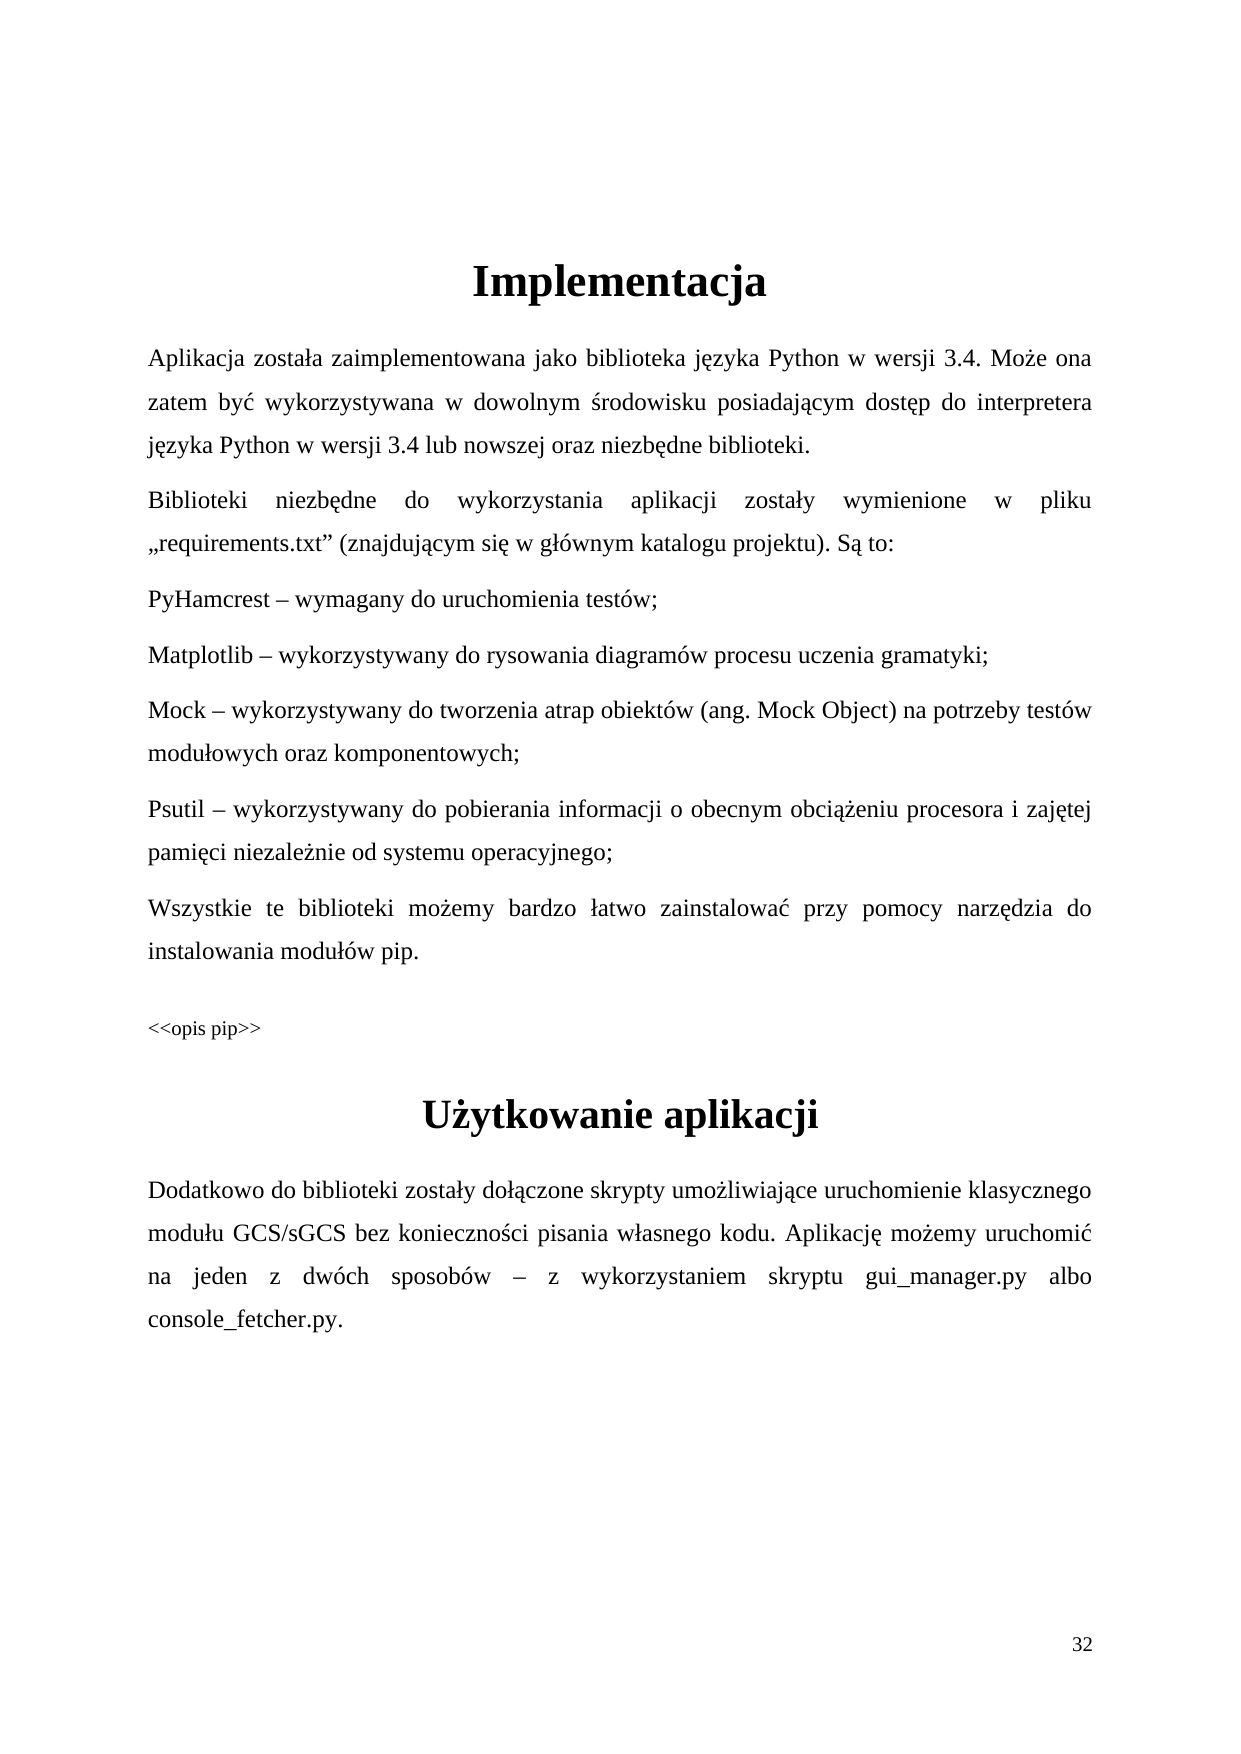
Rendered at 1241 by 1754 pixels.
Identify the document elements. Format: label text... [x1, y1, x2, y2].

text Wszystkie te biblioteki możemy bardzo łatwo zainstalować przy pomocy narzędzia do instalowania modułów pip. [148, 893, 1093, 965]
text Biblioteki niezbędne do wykorzystania aplikacji zostały wymienione w pliku „requirements.txt” (znajdującym się w głównym katalogu projektu). Są to: [148, 485, 1093, 557]
text Psutil – wykorzystywany do pobierania informacji o obecnym obciążeniu procesora i zajętej pamięci niezależnie od systemu operacyjnego; [148, 794, 1093, 866]
text PyHamcrest – wymagany do uruchomienia testów; [148, 584, 1093, 613]
text Dodatkowo do biblioteki zostały dołączone skrypty umożliwiające uruchomienie klasycznego modułu GCS/sGCS bez konieczności pisania własnego kodu. Aplikację możemy uruchomić na jeden z dwóch sposobów – z wykorzystaniem skryptu gui_manager.py albo console_fetcher.py. [148, 1175, 1093, 1333]
list Użytkowanie aplikacji [148, 1090, 1093, 1138]
list Implementacja [148, 253, 1093, 306]
text <<opis pip>> [148, 1016, 1093, 1040]
text Mock – wykorzystywany do tworzenia atrap obiektów (ang. Mock Object) na potrzeby testów modułowych oraz komponentowych; [148, 695, 1093, 767]
text Aplikacja została zaimplementowana jako biblioteka języka Python w wersji 3.4. Może ona zatem być wykorzystywana w dowolnym środowisku posiadającym dostęp do interpretera języka Python w wersji 3.4 lub nowszej oraz niezbędne biblioteki. [148, 343, 1093, 458]
text Matplotlib – wykorzystywany do rysowania diagramów procesu uczenia gramatyki; [148, 640, 1093, 668]
